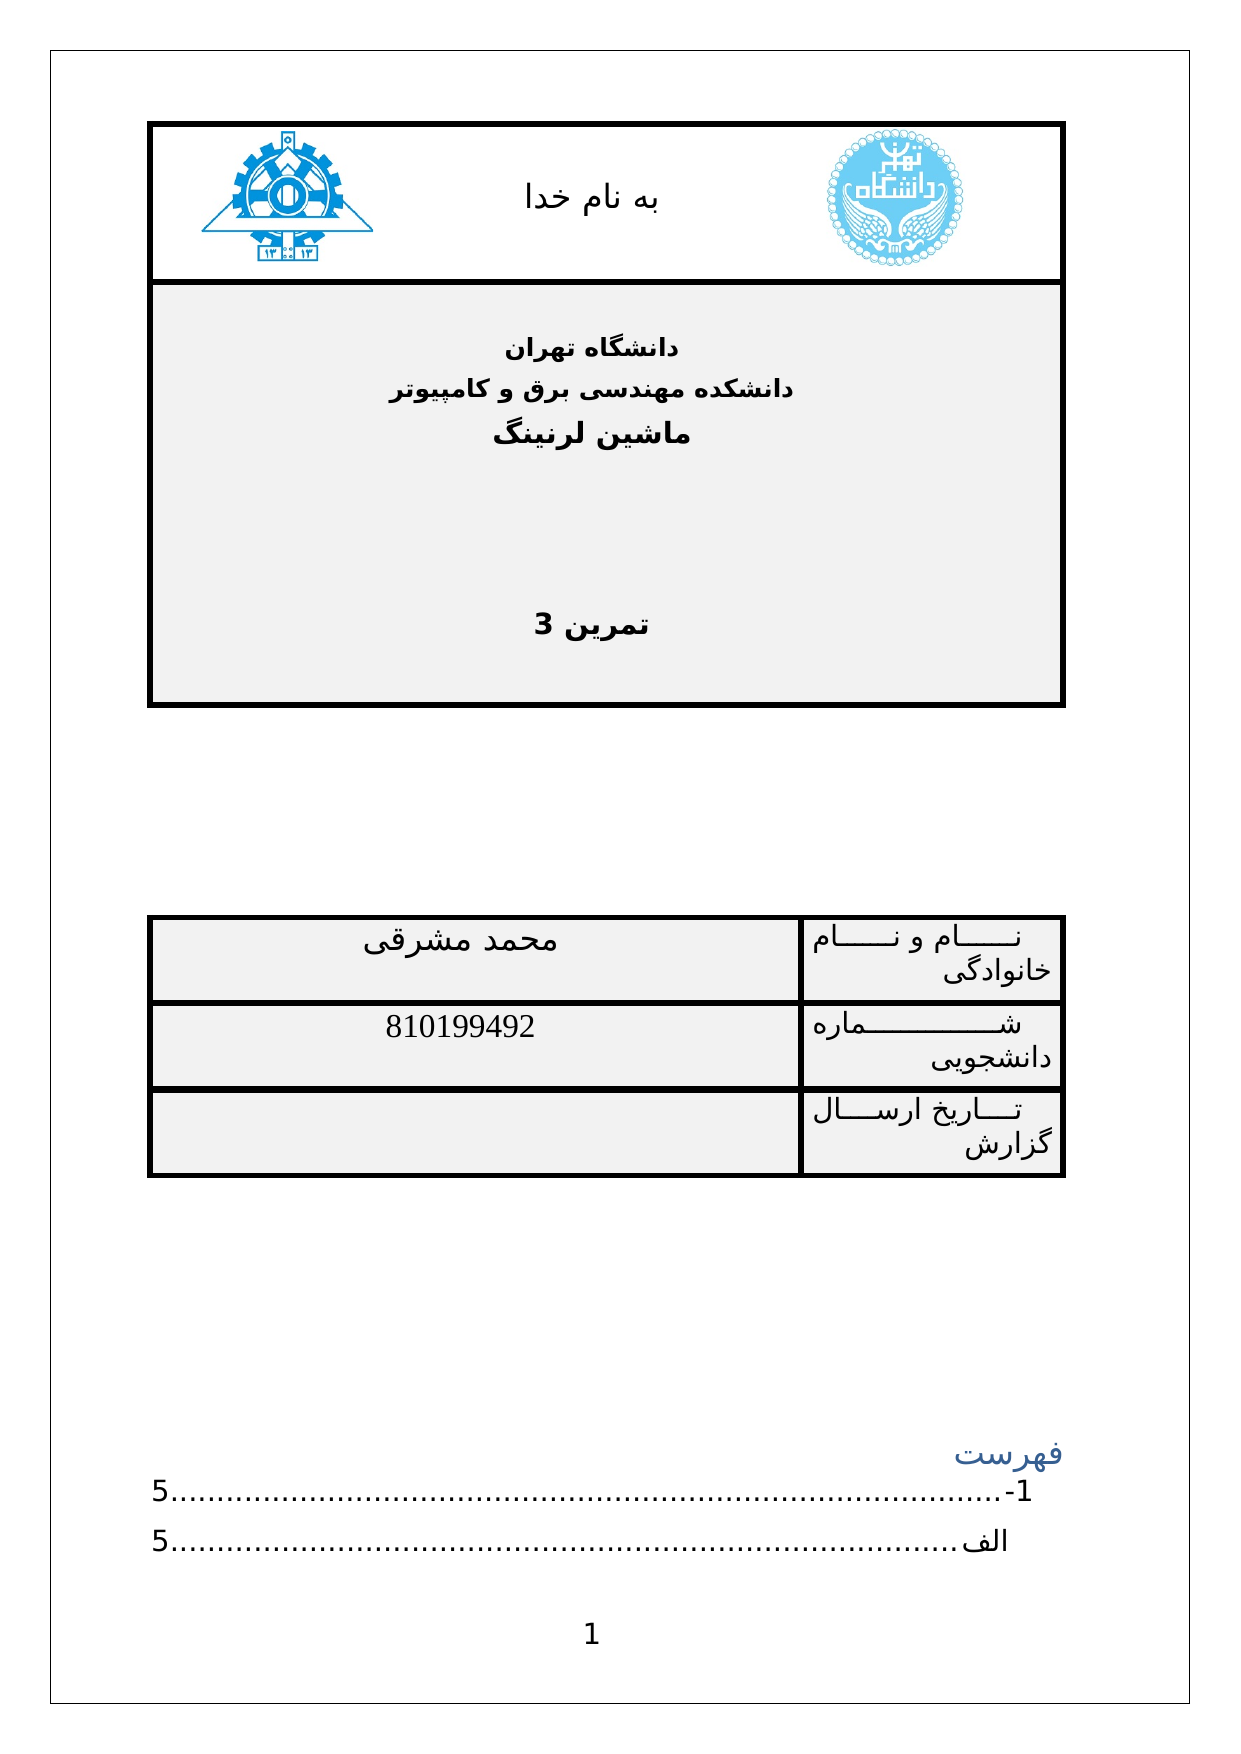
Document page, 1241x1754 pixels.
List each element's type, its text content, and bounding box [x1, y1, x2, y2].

picture [826, 127, 966, 267]
table_cell 810199492 [153, 1006, 798, 1086]
picture [201, 131, 374, 262]
table_cell تاریخ ارسال گزارش [804, 1093, 1060, 1173]
table_cell [153, 1093, 798, 1173]
table_cell دانشگاه تهران دانشکده‌ مهندسی برق و کامپیوتر ماشین لرنینگ تمرین 3 [153, 285, 1060, 702]
table_header [759, 127, 1060, 279]
table_header محمد مشرقی [153, 920, 798, 1000]
table_cell شماره‌ دانشجویی [804, 1006, 1060, 1086]
table_header به نام خدا [454, 127, 759, 279]
table_header نام و نام خانوادگی [804, 920, 1060, 1000]
table_header [153, 127, 454, 279]
